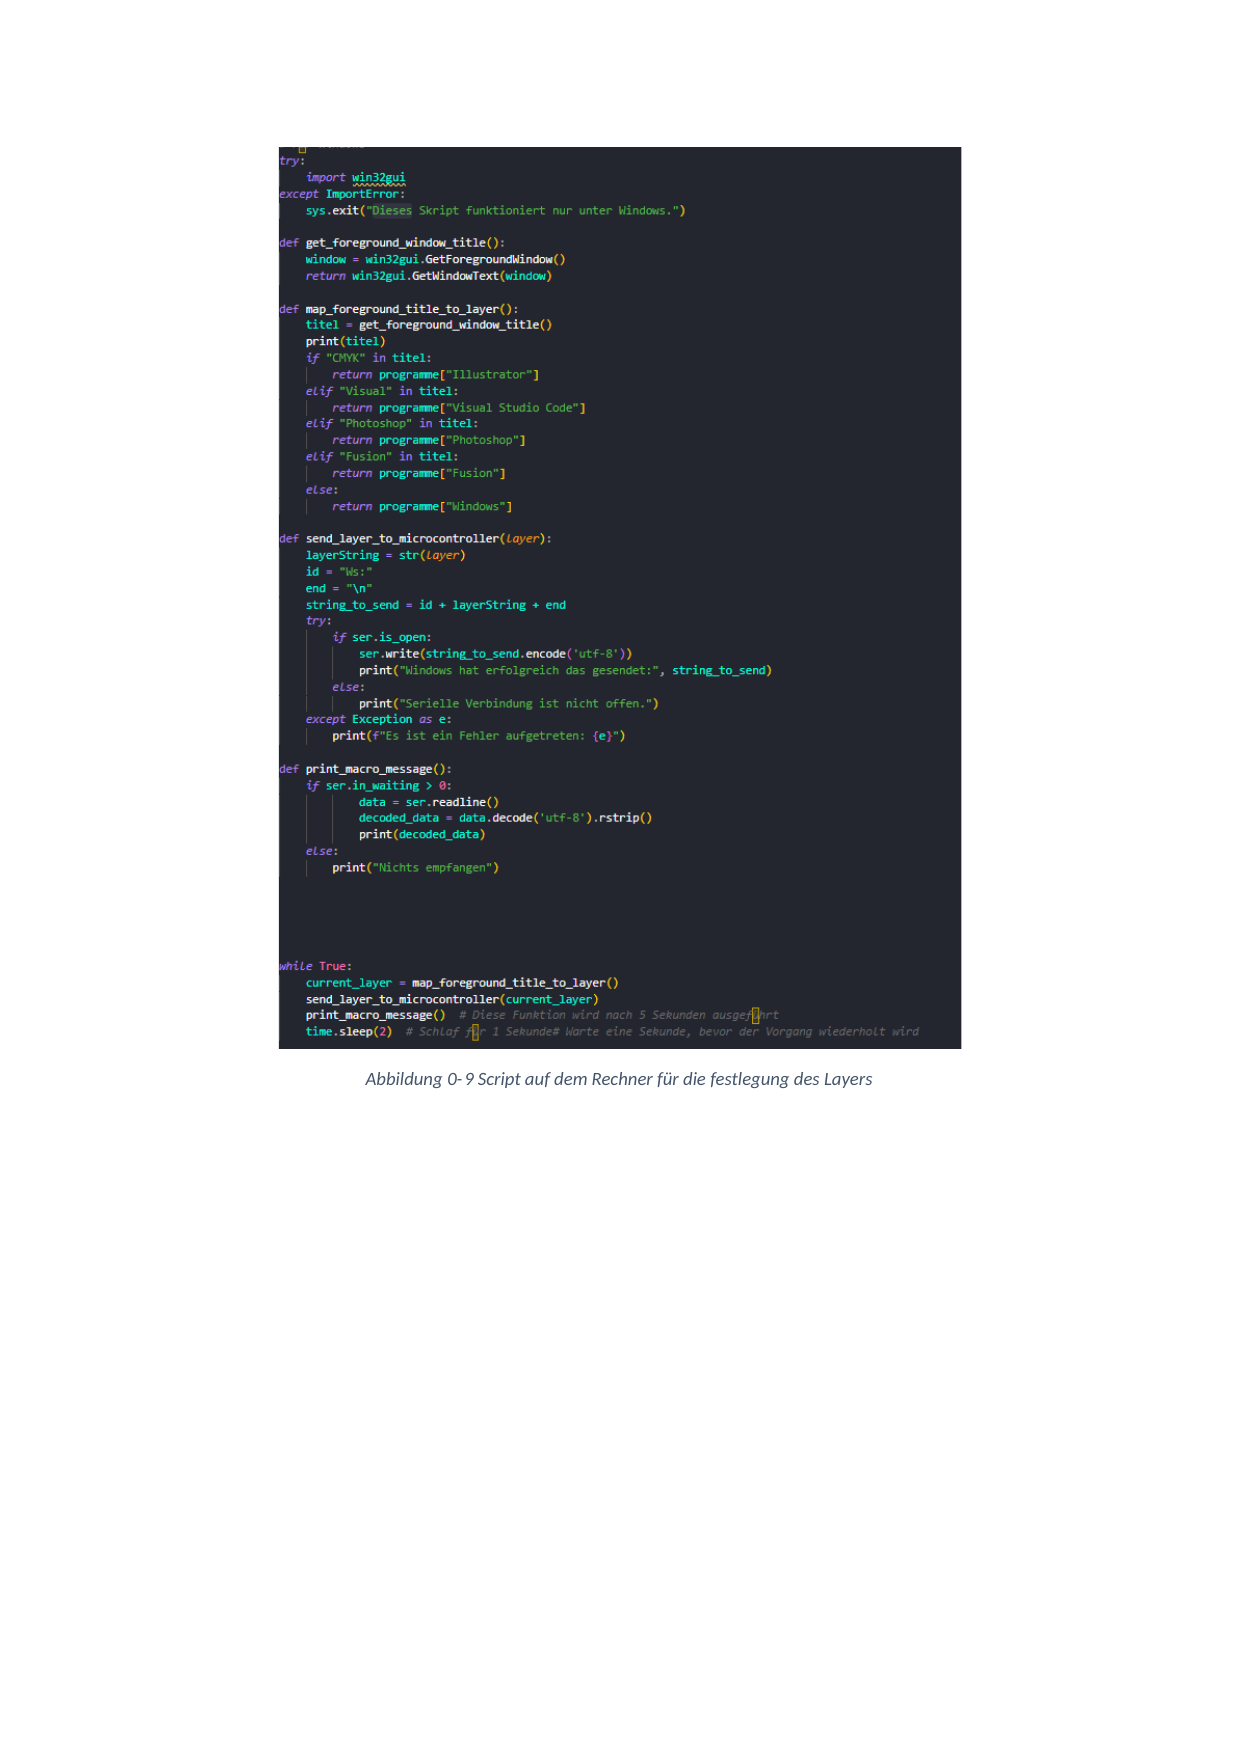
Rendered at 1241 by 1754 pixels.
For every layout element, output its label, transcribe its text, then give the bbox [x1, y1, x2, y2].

picture [278, 147, 962, 1049]
